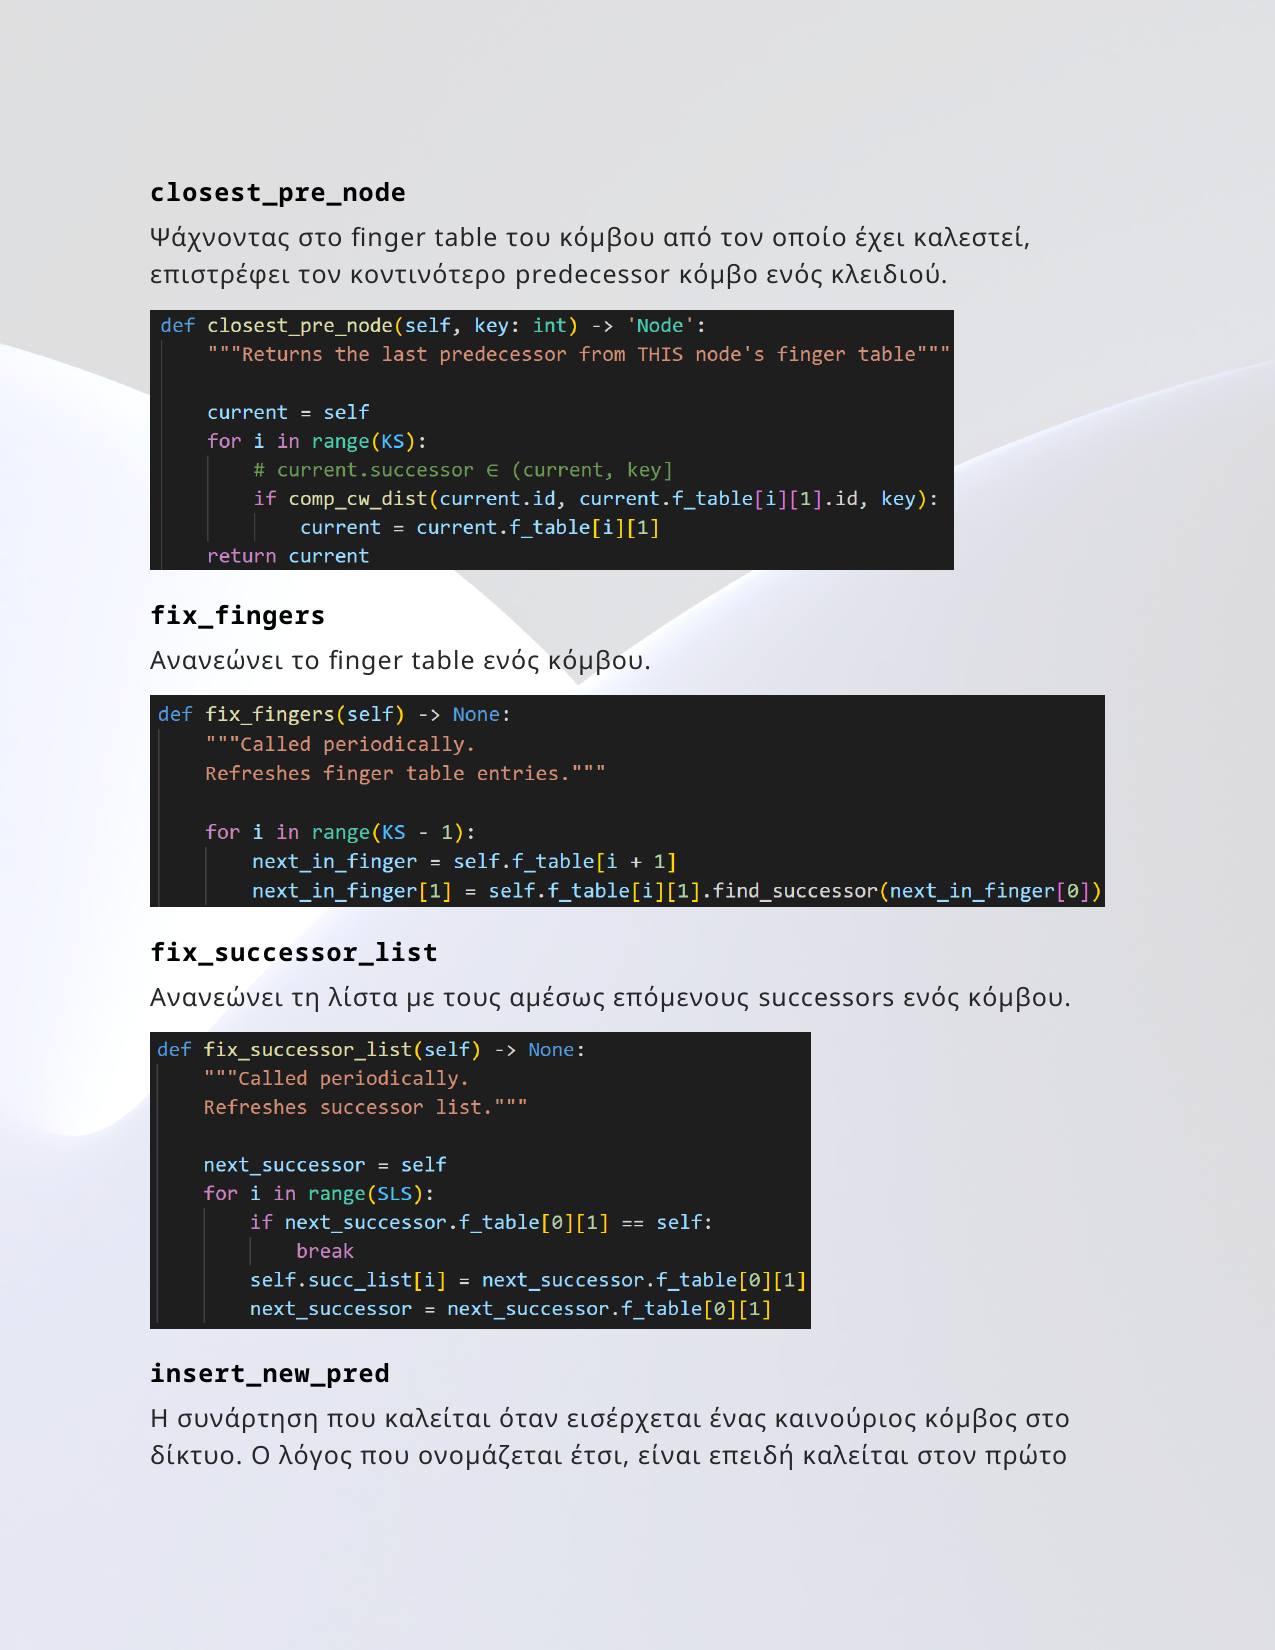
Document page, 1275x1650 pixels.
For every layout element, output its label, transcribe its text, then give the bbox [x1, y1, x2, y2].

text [150, 1401, 1125, 1472]
picture [150, 695, 1105, 907]
text Ψάχνοντας στο finger table του κόμβου από τον οποίο έχει καλεστεί, επιστρέφει τον κοντινότερο predecessor κόμβο ενός κλειδιού. [150, 220, 1125, 291]
subtitle fix_successor_list [150, 934, 1125, 968]
text Ανανεώνει τη λίστα με τους αμέσως επόμενους successors ενός κόμβου. [150, 979, 1125, 1013]
picture [150, 310, 954, 570]
picture [150, 1032, 811, 1329]
subtitle insert_new_pred [150, 1356, 1125, 1390]
text Ανανεώνει το finger table ενός κόμβου. [150, 642, 1125, 676]
subtitle fix_fingers [150, 597, 1125, 631]
subtitle closest_pre_node [150, 175, 1125, 209]
